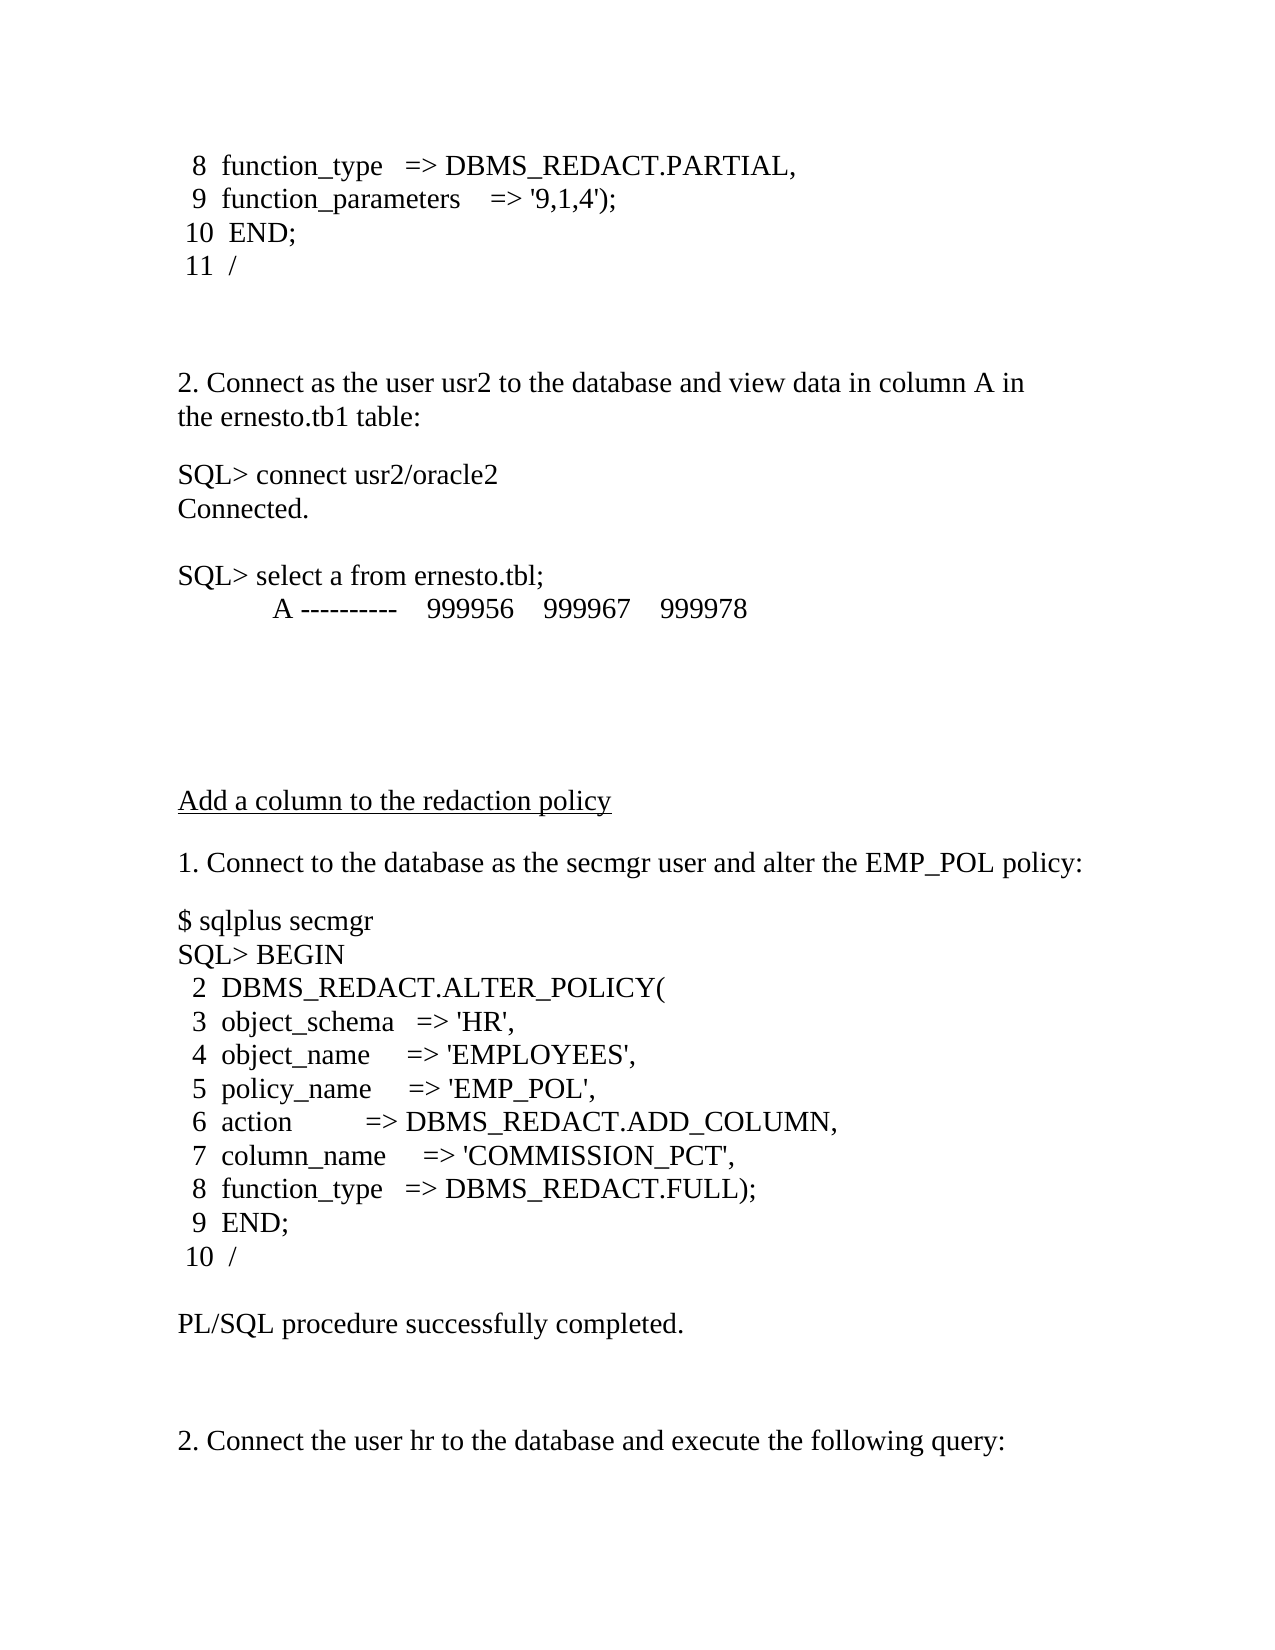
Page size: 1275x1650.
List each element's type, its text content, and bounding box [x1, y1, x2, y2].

text 2. Connect the user hr to the database and execute the following query: [177, 1423, 1098, 1456]
text Add a column to the redaction policy [177, 783, 1098, 817]
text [177, 148, 1098, 282]
text 2. Connect as the user usr2 to the database and view data in column A in the ernesto.tb1 table: [177, 365, 1098, 432]
text $ sqlplus secmgr SQL> BEGIN 2 DBMS_REDACT.ALTER_POLICY( 3 object_schema => 'HR', 4 object_name => 'EMPLOYEES', 5 policy_name => 'EMP_POL', 6 action => DBMS_REDACT.ADD_COLUMN, 7 column_name => 'COMMISSION_PCT', 8 function_type => DBMS_REDACT.FULL); 9 END; 10 / PL/SQL procedure successfully completed. [177, 903, 1098, 1339]
text SQL> connect usr2/oracle2 Connected. SQL> select a from ernesto.tbl; A ---------- 999956 999967 999978 [177, 457, 1098, 625]
text 1. Connect to the database as the secmgr user and alter the EMP_POL policy: [177, 845, 1098, 878]
